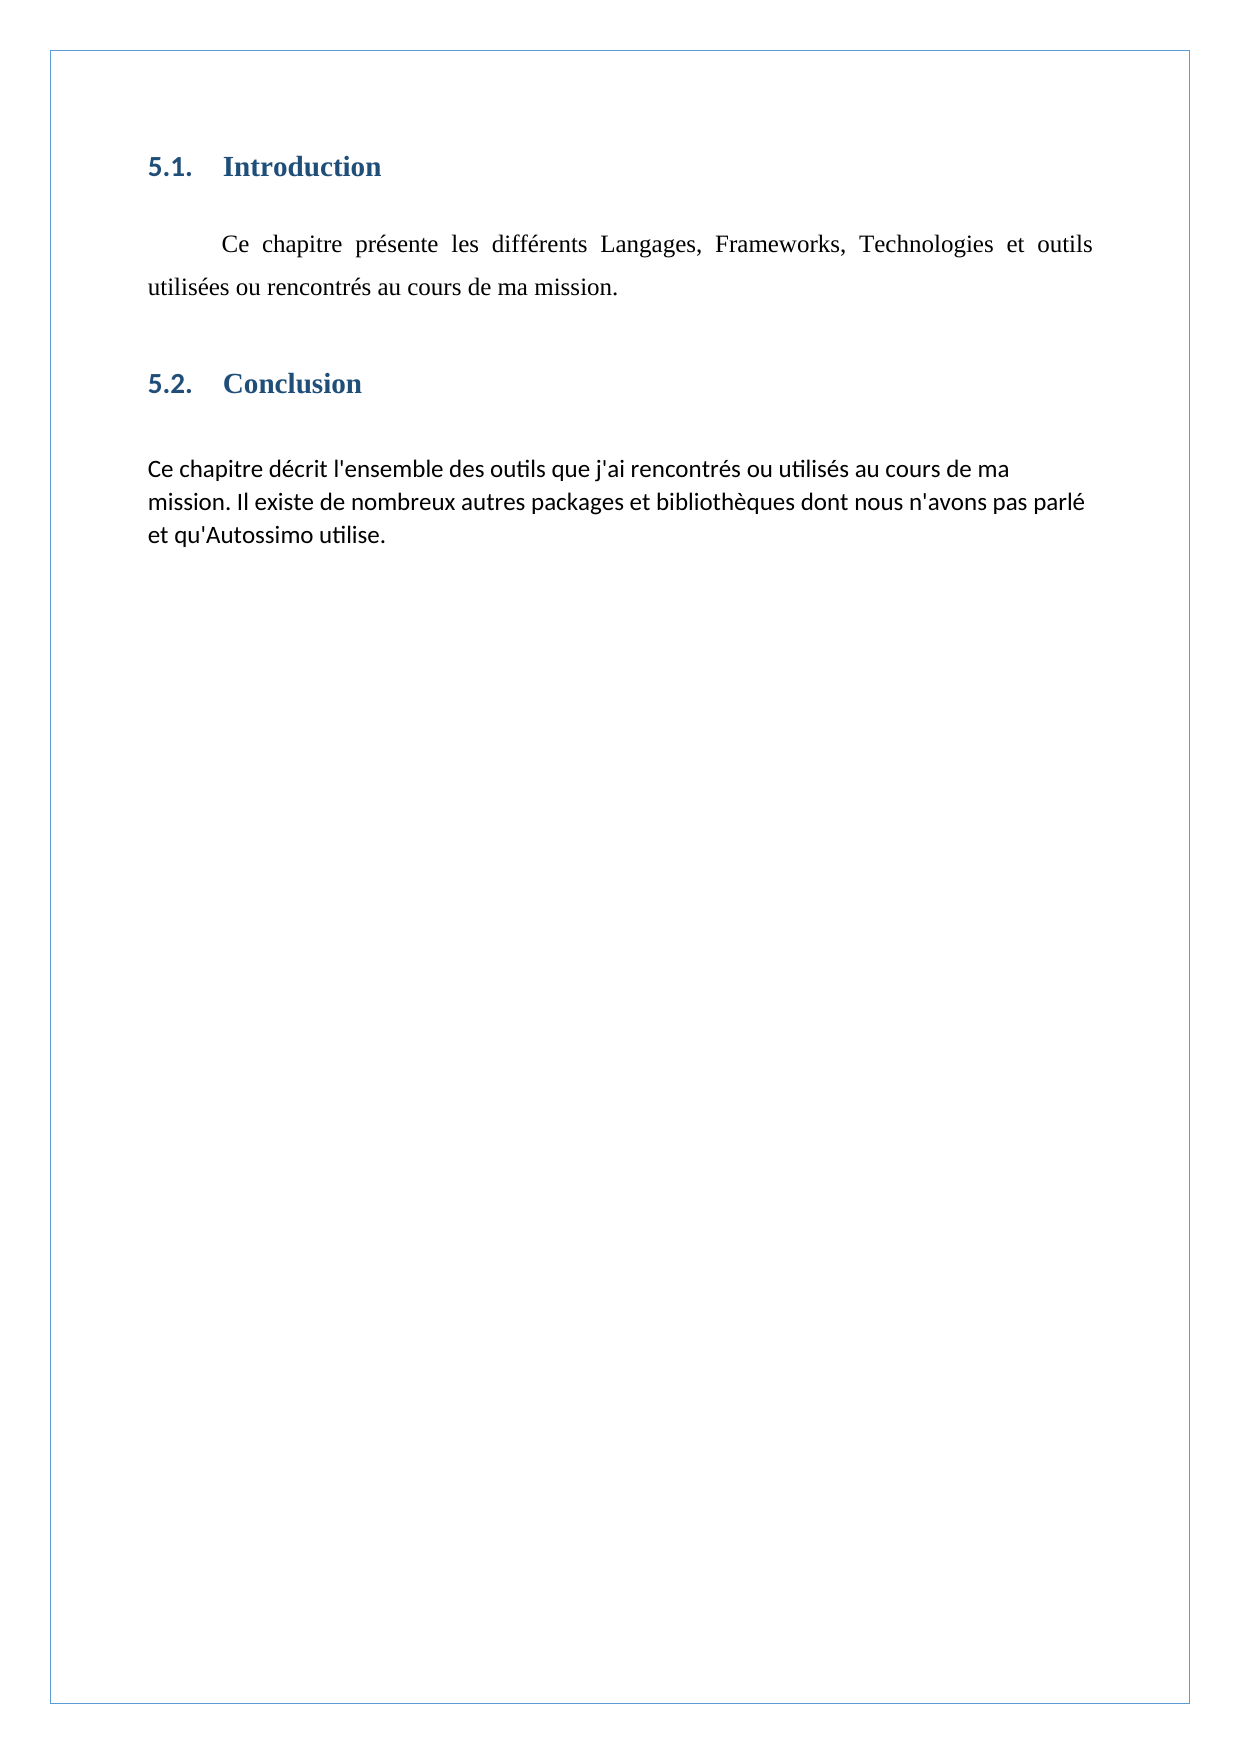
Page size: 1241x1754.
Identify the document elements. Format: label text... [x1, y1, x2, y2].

subtitle Conclusion [148, 365, 1093, 401]
text Ce chapitre présente les différents Langages, Frameworks, Technologies et outils utilisées ou rencontrés au cours de ma mission. [148, 229, 1093, 301]
subtitle Introduction [148, 148, 1093, 183]
text Ce chapitre décrit l'ensemble des outils que j'ai rencontrés ou utilisés au cours de ma mission. Il existe de nombreux autres packages et bibliothèques dont nous n'avons pas parlé et qu'Autossimo utilise. [148, 453, 1093, 549]
